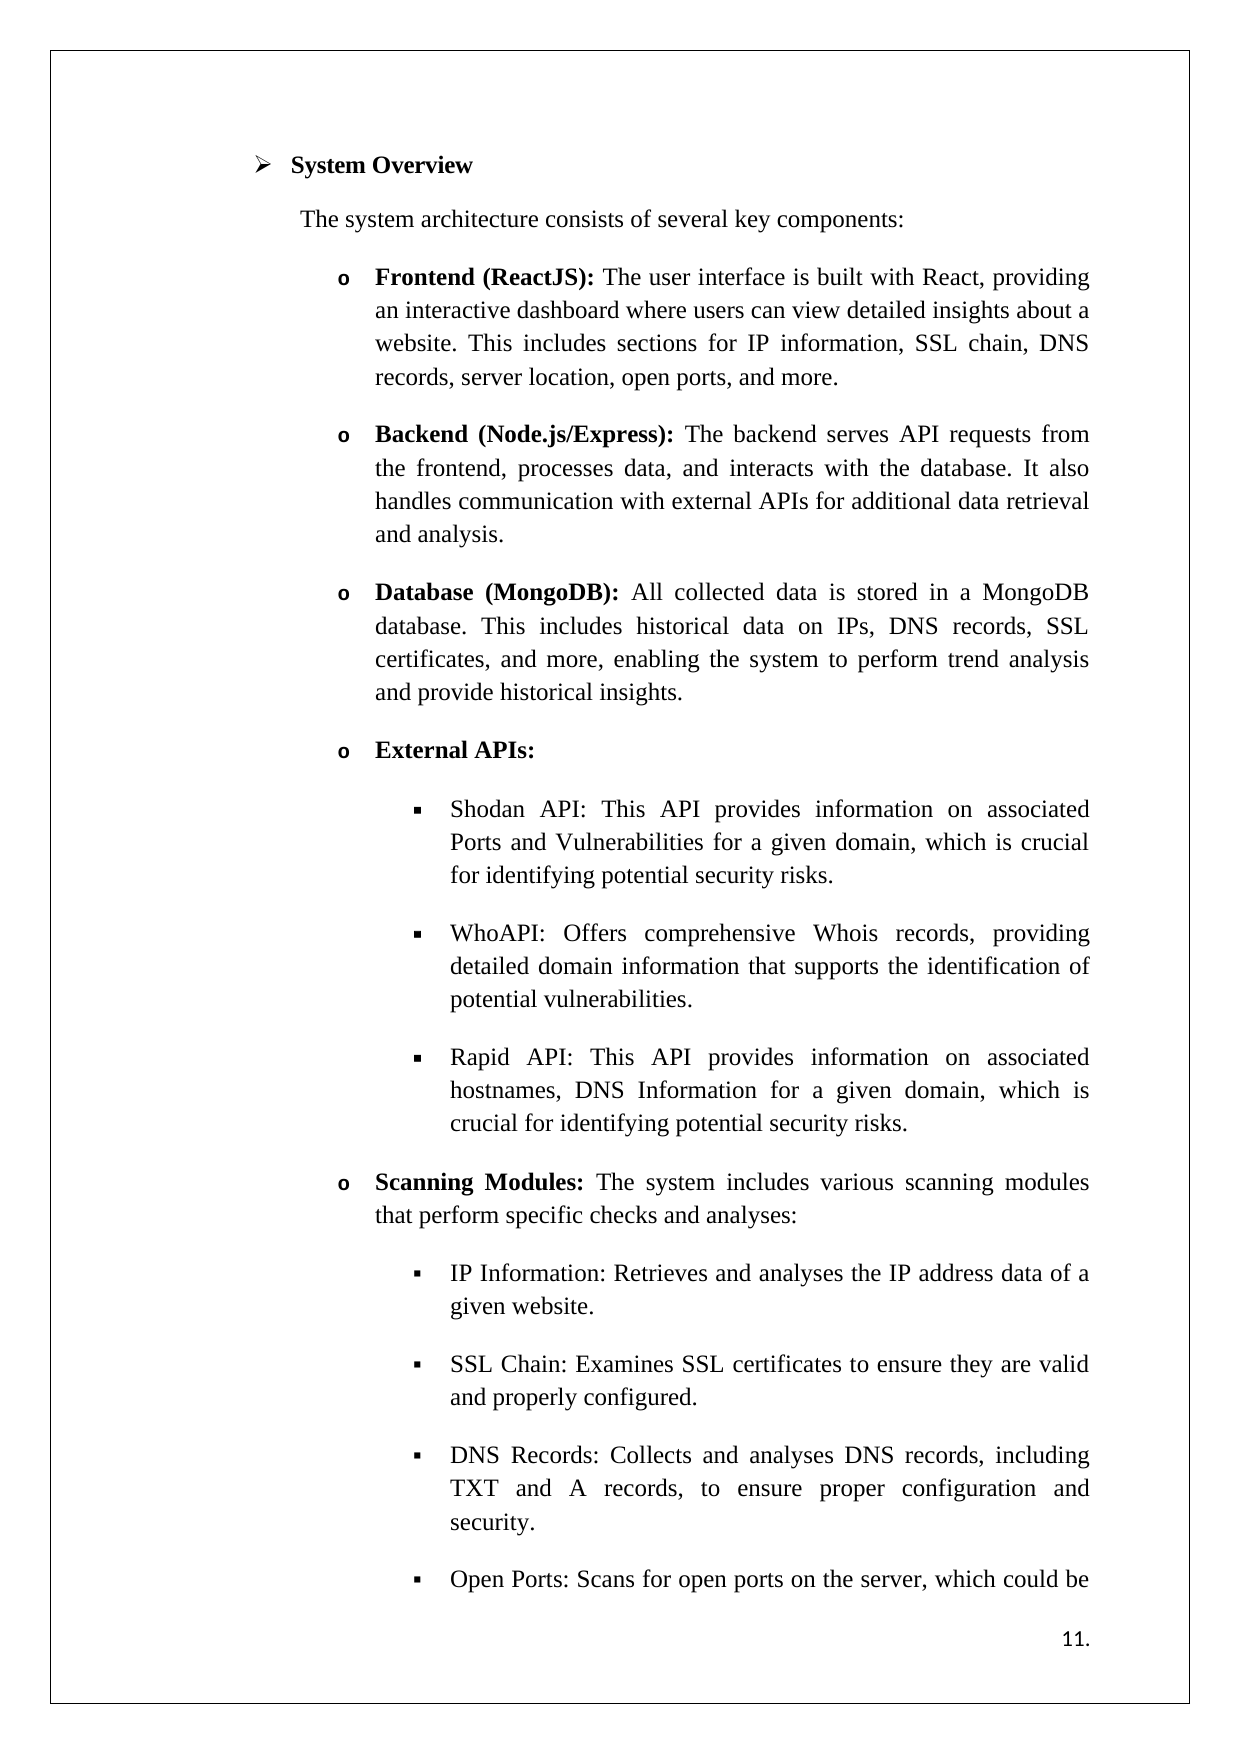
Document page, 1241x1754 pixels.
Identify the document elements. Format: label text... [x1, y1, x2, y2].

list Backend (Node.js/Express): The backend serves API requests from the frontend, processes data, and interacts with the database. It also handles communication with external APIs for additional data retrieval and analysis. [337, 419, 1090, 548]
list Database (MongoDB): All collected data is stored in a MongoDB database. This includes historical data on IPs, DNS records, SSL certificates, and more, enabling the system to perform trend analysis and provide historical insights. [337, 577, 1090, 706]
list Rapid API: This API provides information on associated hostnames, DNS Information for a given domain, which is crucial for identifying potential security risks. [412, 1042, 1090, 1137]
list External APIs: [337, 735, 1090, 765]
list DNS Records: Collects and analyses DNS records, including TXT and A records, to ensure proper configuration and security. [412, 1441, 1090, 1535]
list WhoAPI: Offers comprehensive Whois records, providing detailed domain information that supports the identification of potential vulnerabilities. [412, 918, 1090, 1013]
list Shodan API: This API provides information on associated Ports and Vulnerabilities for a given domain, which is crucial for identifying potential security risks. [412, 794, 1090, 889]
list SSL Chain: Examines SSL certificates to ensure they are valid and properly configured. [412, 1349, 1090, 1411]
subtitle System Overview [253, 150, 1090, 179]
list Frontend (ReactJS): The user interface is built with React, providing an interactive dashboard where users can view detailed insights about a website. This includes sections for IP information, SSL chain, DNS records, server location, open ports, and more. [337, 262, 1090, 390]
list IP Information: Retrieves and analyses the IP address data of a given website. [412, 1258, 1090, 1320]
list Scanning Modules: The system includes various scanning modules that perform specific checks and analyses: [337, 1167, 1090, 1229]
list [412, 1564, 1090, 1593]
text The system architecture consists of several key components: [262, 204, 1090, 232]
